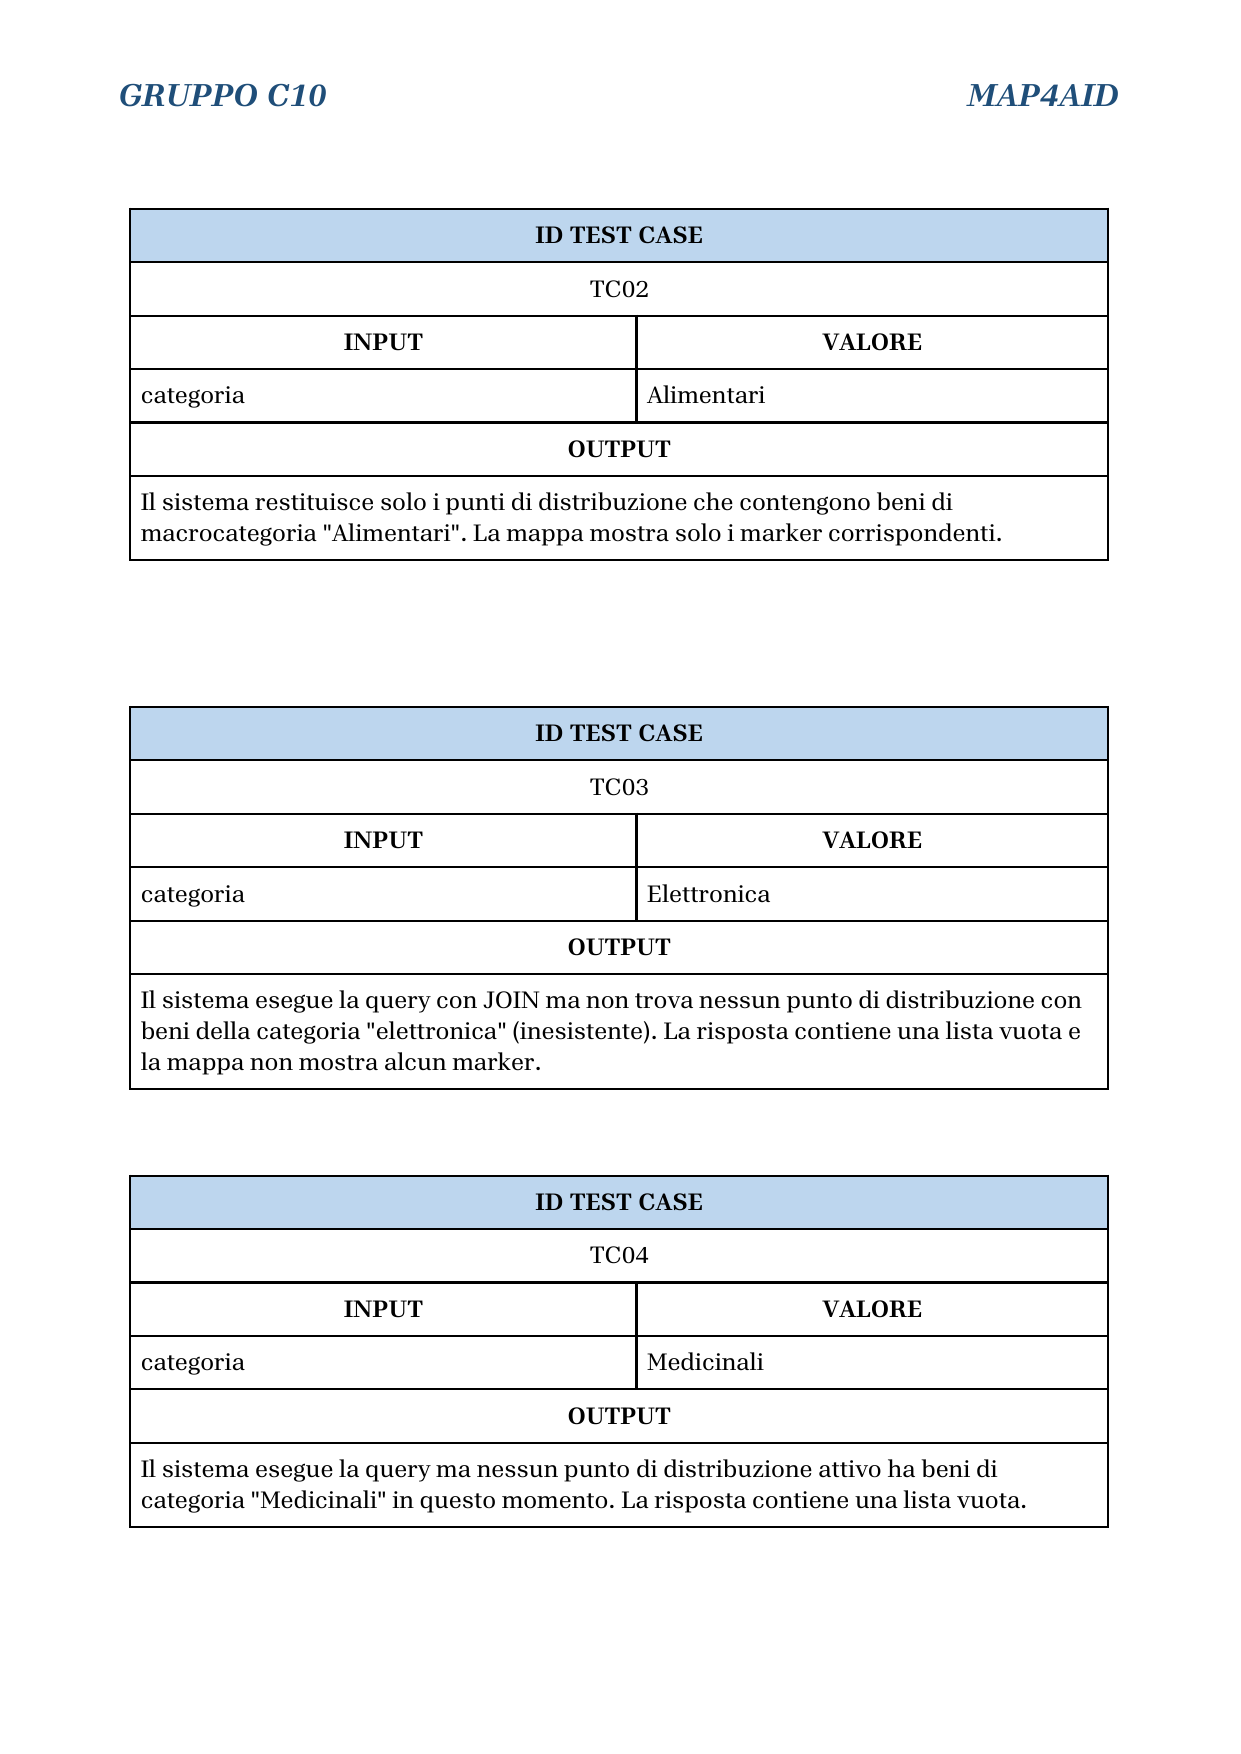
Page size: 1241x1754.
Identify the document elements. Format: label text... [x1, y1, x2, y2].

table_cell Il sistema esegue la query ma nessun punto di distribuzione attivo ha beni di categoria "Medicinali" in questo momento. La risposta contiene una lista vuota. [131, 1444, 1107, 1526]
table_cell categoria [131, 370, 635, 421]
table_cell OUTPUT [131, 424, 1107, 475]
table_cell categoria [131, 868, 635, 919]
table_cell Medicinali [638, 1337, 1107, 1388]
table_header ID TEST CASE [131, 210, 1107, 261]
table_cell Alimentari [638, 370, 1107, 421]
table_cell OUTPUT [131, 1390, 1107, 1442]
table_header ID TEST CASE [131, 1177, 1107, 1228]
table_cell VALORE [638, 1284, 1107, 1335]
table_header ID TEST CASE [131, 708, 1107, 759]
table_cell Il sistema esegue la query con JOIN ma non trova nessun punto di distribuzione con beni della categoria "elettronica" (inesistente). La risposta contiene una lista vuota e la mappa non mostra alcun marker. [131, 975, 1107, 1087]
table_cell INPUT [131, 815, 635, 866]
table_cell Elettronica [638, 868, 1107, 919]
table_cell VALORE [638, 815, 1107, 866]
table_cell categoria [131, 1337, 635, 1388]
table_cell VALORE [638, 317, 1107, 368]
table_cell Il sistema restituisce solo i punti di distribuzione che contengono beni di macrocategoria "Alimentari". La mappa mostra solo i marker corrispondenti. [131, 477, 1107, 559]
table_cell OUTPUT [131, 922, 1107, 973]
table_cell INPUT [131, 317, 635, 368]
table_cell INPUT [131, 1284, 635, 1335]
table_cell TC04 [131, 1230, 1107, 1281]
table_cell TC02 [131, 263, 1107, 314]
table_cell TC03 [131, 761, 1107, 813]
